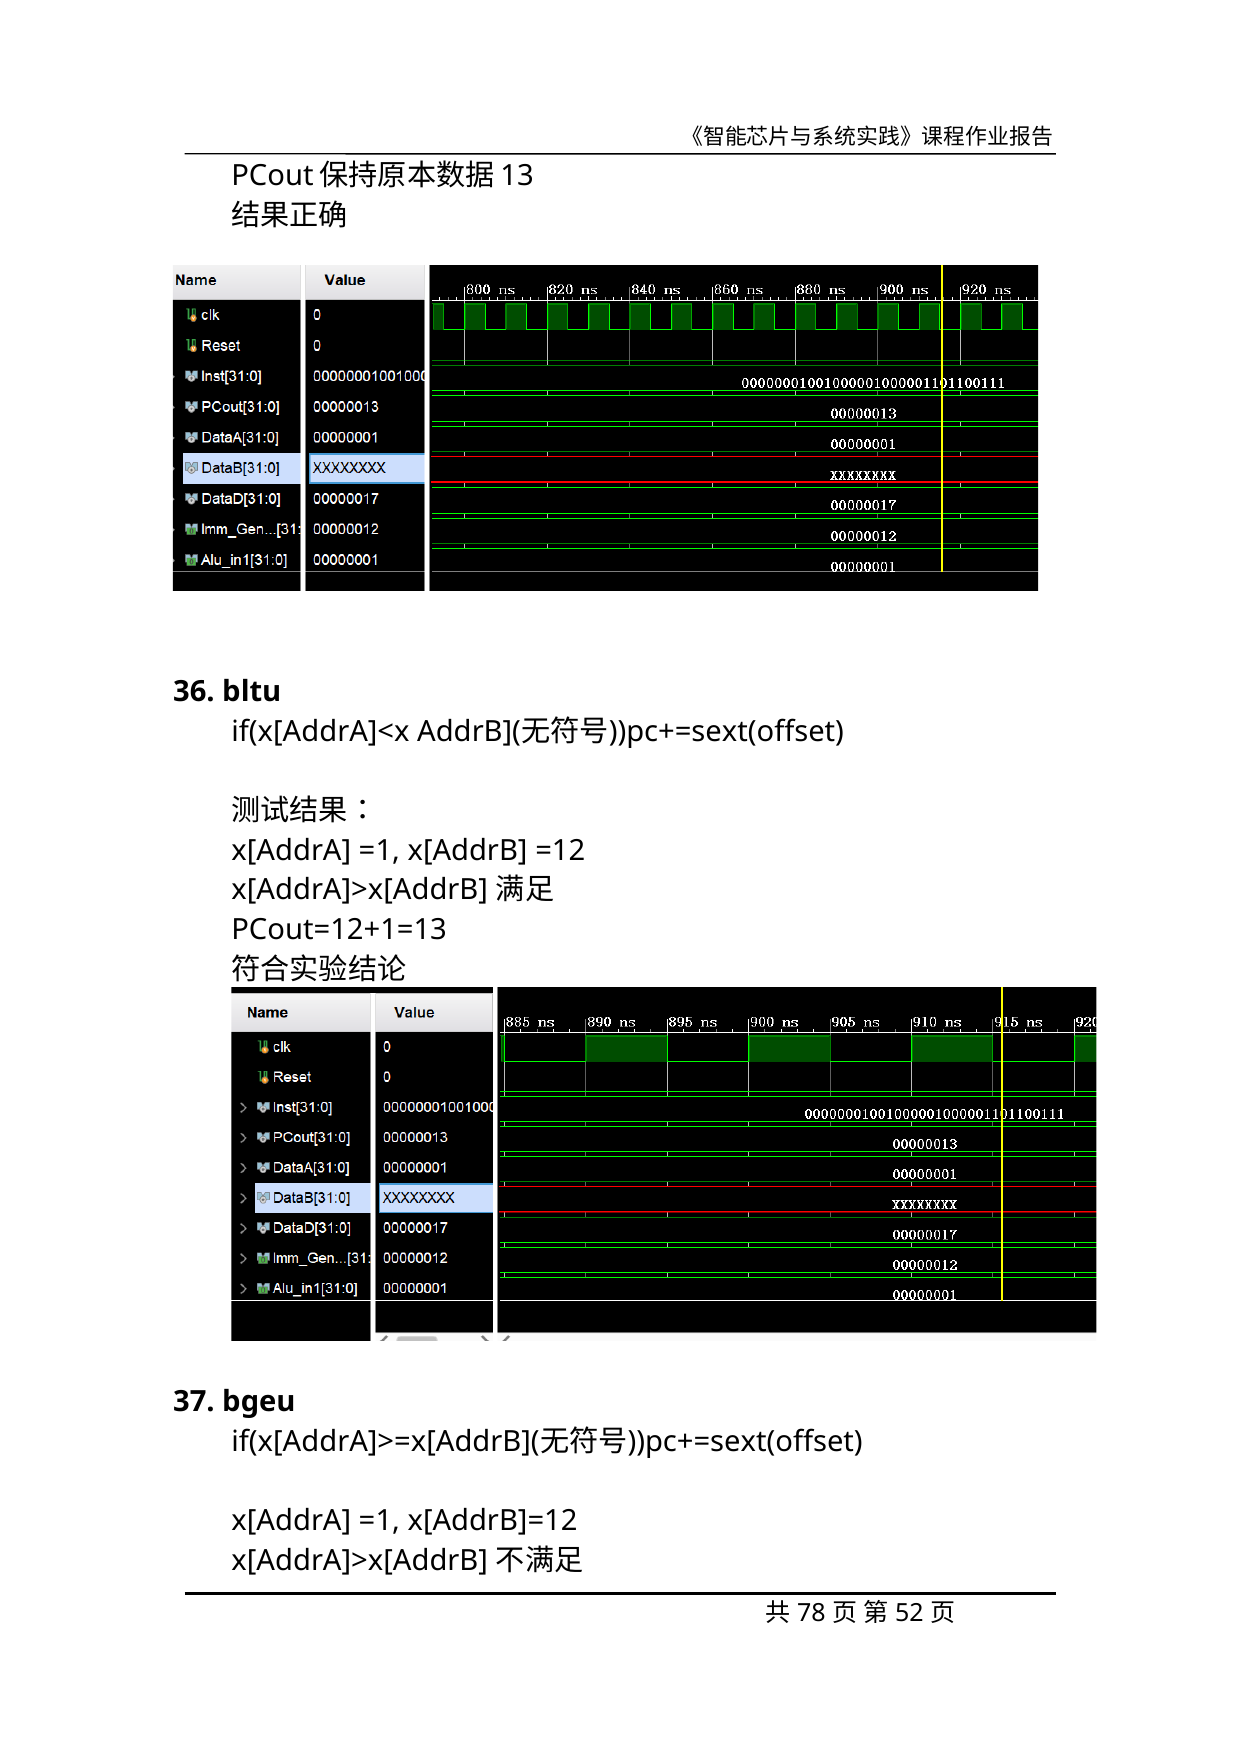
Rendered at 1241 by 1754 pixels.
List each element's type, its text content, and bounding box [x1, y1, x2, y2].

text 36. bltu [173, 670, 1098, 710]
text 37. bgeu [173, 1380, 1098, 1420]
text if(x[AddrA]<x AddrB](无符号))pc+=sext(offset) [173, 710, 1098, 749]
text x[AddrA]>x[AddrB] 不满足 [173, 1539, 1098, 1579]
text x[AddrA] =1, x[AddrB]=12 [173, 1499, 1098, 1539]
text PCout保持原本数据13 [173, 154, 1098, 194]
picture [172, 265, 1039, 591]
text 测试结果： [173, 789, 1098, 829]
picture [231, 987, 1097, 1341]
text if(x[AddrA]>=x[AddrB](无符号))pc+=sext(offset) [173, 1420, 1098, 1459]
text x[AddrA]>x[AddrB] 满足 [173, 868, 1098, 908]
text x[AddrA] =1, x[AddrB] =12 [173, 829, 1098, 868]
text 符合实验结论 [173, 948, 1098, 988]
text 结果正确 [173, 194, 1098, 233]
text PCout=12+1=13 [173, 908, 1098, 948]
